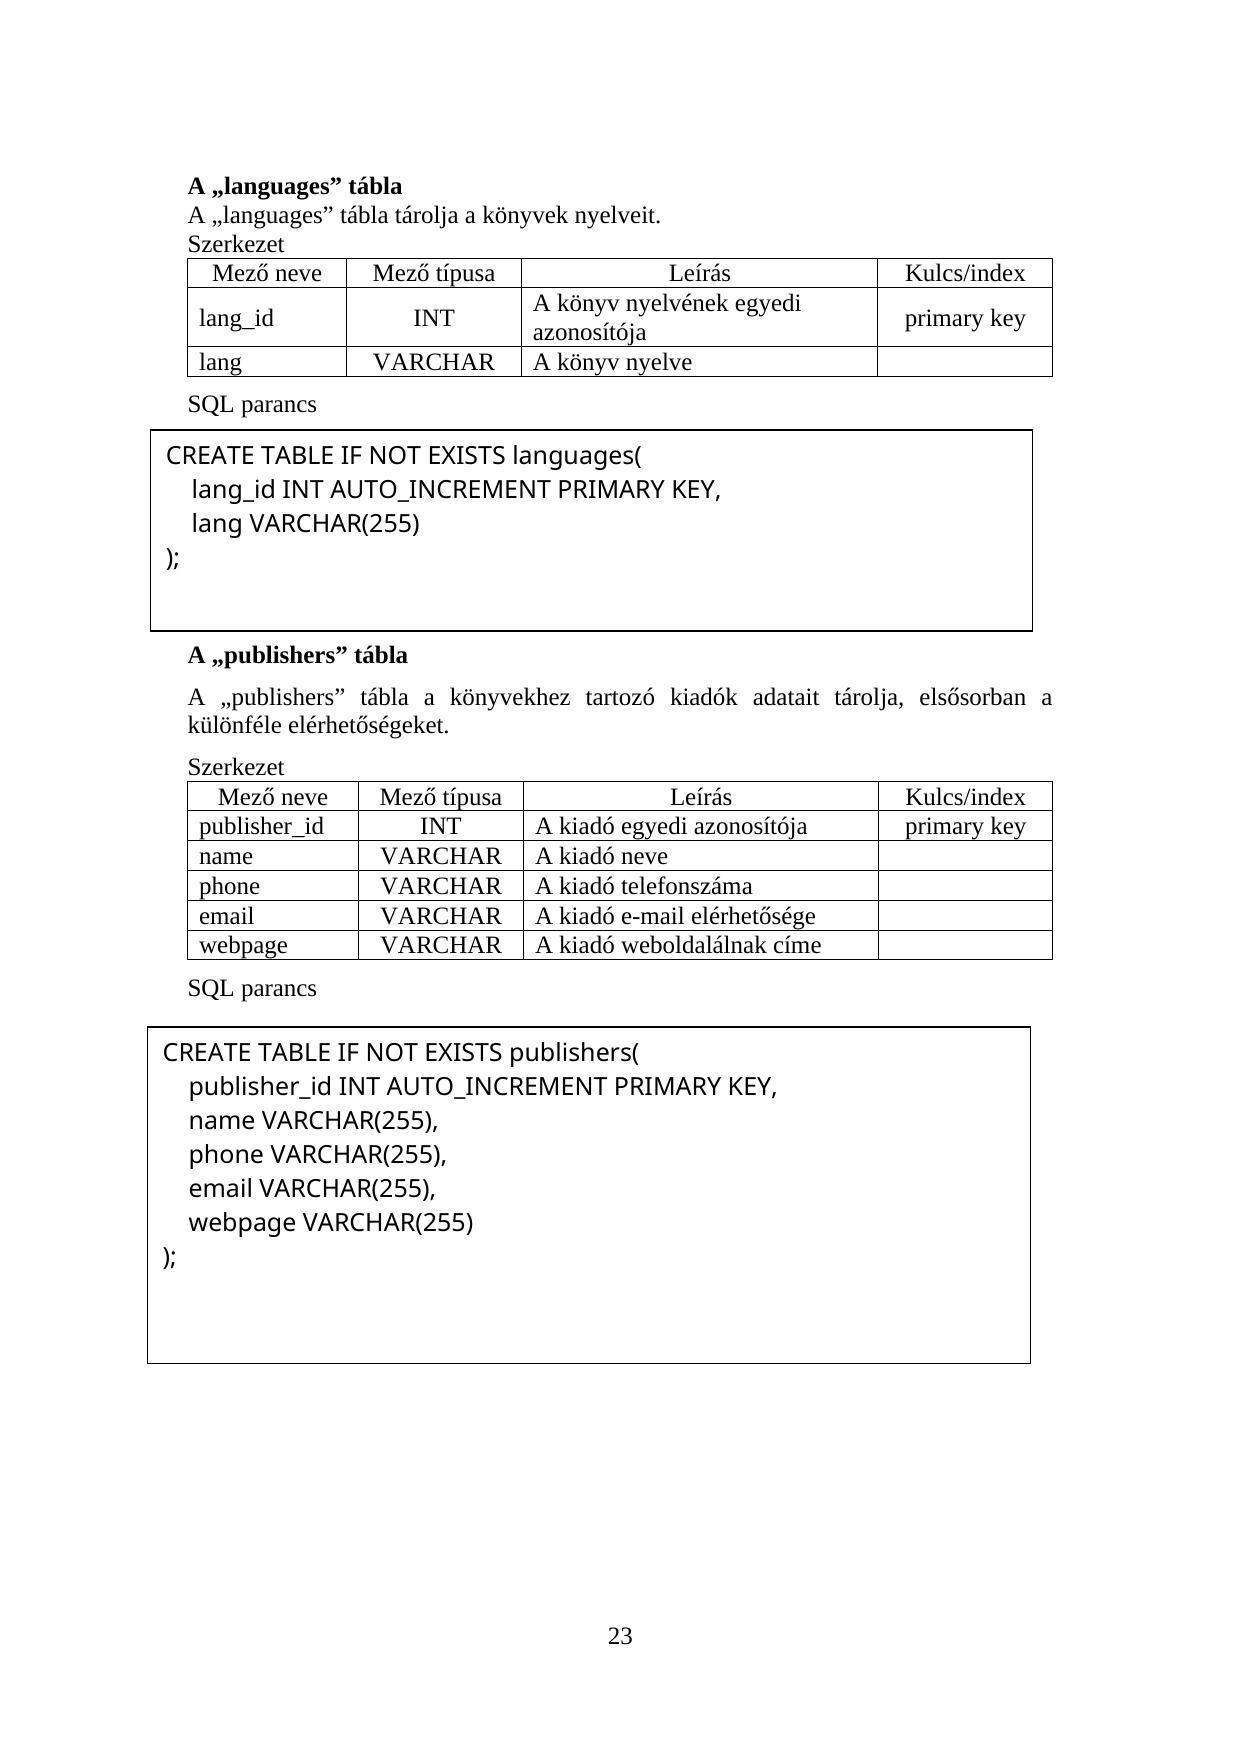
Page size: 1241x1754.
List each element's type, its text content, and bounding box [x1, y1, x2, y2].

table_cell VARCHAR [359, 901, 523, 929]
table_cell publisher_id [188, 811, 358, 840]
table_cell lang_id [188, 288, 346, 346]
table_header Mező típusa [347, 259, 521, 287]
table_cell lang [188, 347, 346, 376]
table_cell primary key [879, 811, 1052, 840]
table_cell A kiadó e-mail elérhetősége [524, 901, 878, 929]
table_cell email [188, 901, 358, 929]
table_header Mező neve [188, 782, 358, 810]
table_cell A kiadó neve [524, 841, 878, 870]
text SQL parancs [187, 973, 1053, 1002]
table_header Leírás [522, 259, 877, 287]
table_cell webpage [188, 931, 358, 959]
table_cell VARCHAR [347, 347, 521, 376]
table_cell A könyv nyelvének egyedi azonosítója [522, 288, 877, 346]
table_header Mező típusa [359, 782, 523, 810]
table_cell [879, 871, 1052, 900]
table_header Kulcs/index [878, 259, 1052, 287]
text A „publishers” tábla a könyvekhez tartozó kiadók adatait tárolja, elsősorban a különféle elérhetőségeket. [187, 682, 1053, 739]
text SQL parancs [187, 389, 1053, 418]
text Szerkezet [187, 229, 1053, 257]
text Szerkezet [187, 752, 1053, 781]
table_cell [879, 841, 1052, 870]
table_cell [879, 901, 1052, 929]
table_header Leírás [524, 782, 878, 810]
table_cell VARCHAR [359, 931, 523, 959]
table_cell A kiadó egyedi azonosítója [524, 811, 878, 840]
table_cell VARCHAR [359, 871, 523, 900]
table_cell [878, 347, 1052, 376]
table_header Mező neve [188, 259, 346, 287]
table_cell A könyv nyelve [522, 347, 877, 376]
table_cell A kiadó telefonszáma [524, 871, 878, 900]
table_cell [879, 931, 1052, 959]
table_cell primary key [878, 288, 1052, 346]
table_cell INT [359, 811, 523, 840]
subtitle A „languages” tábla [187, 150, 1053, 200]
table_header Kulcs/index [879, 782, 1052, 810]
table_cell name [188, 841, 358, 870]
table_cell VARCHAR [359, 841, 523, 870]
table_cell INT [347, 288, 521, 346]
table_cell A kiadó weboldalálnak címe [524, 931, 878, 959]
subtitle A „publishers” tábla [187, 418, 1053, 669]
table_cell phone [188, 871, 358, 900]
text A „languages” tábla tárolja a könyvek nyelveit. [187, 200, 1053, 229]
